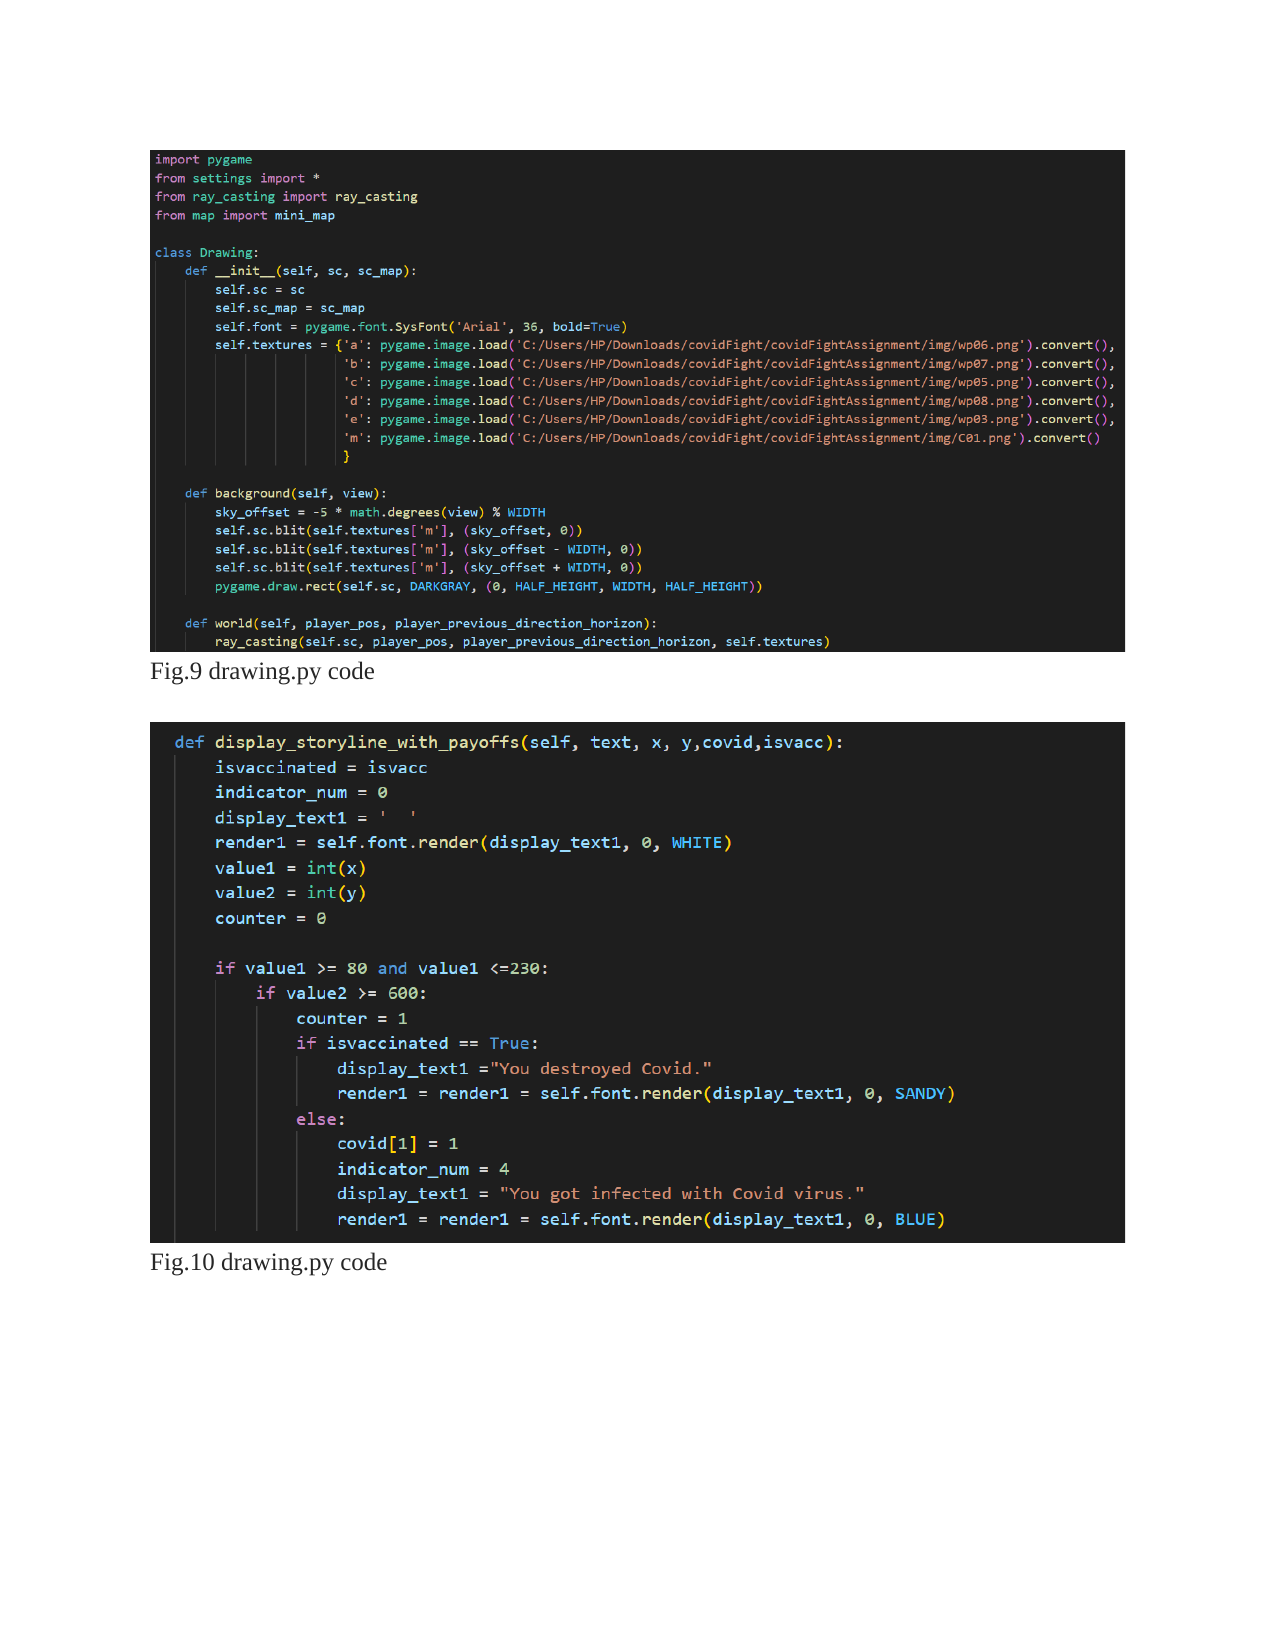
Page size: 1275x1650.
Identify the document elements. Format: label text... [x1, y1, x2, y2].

picture [150, 150, 1125, 652]
picture [150, 722, 1125, 1243]
text Fig.10 drawing.py code [150, 1247, 1125, 1275]
text Fig.9 drawing.py code [150, 656, 1125, 685]
